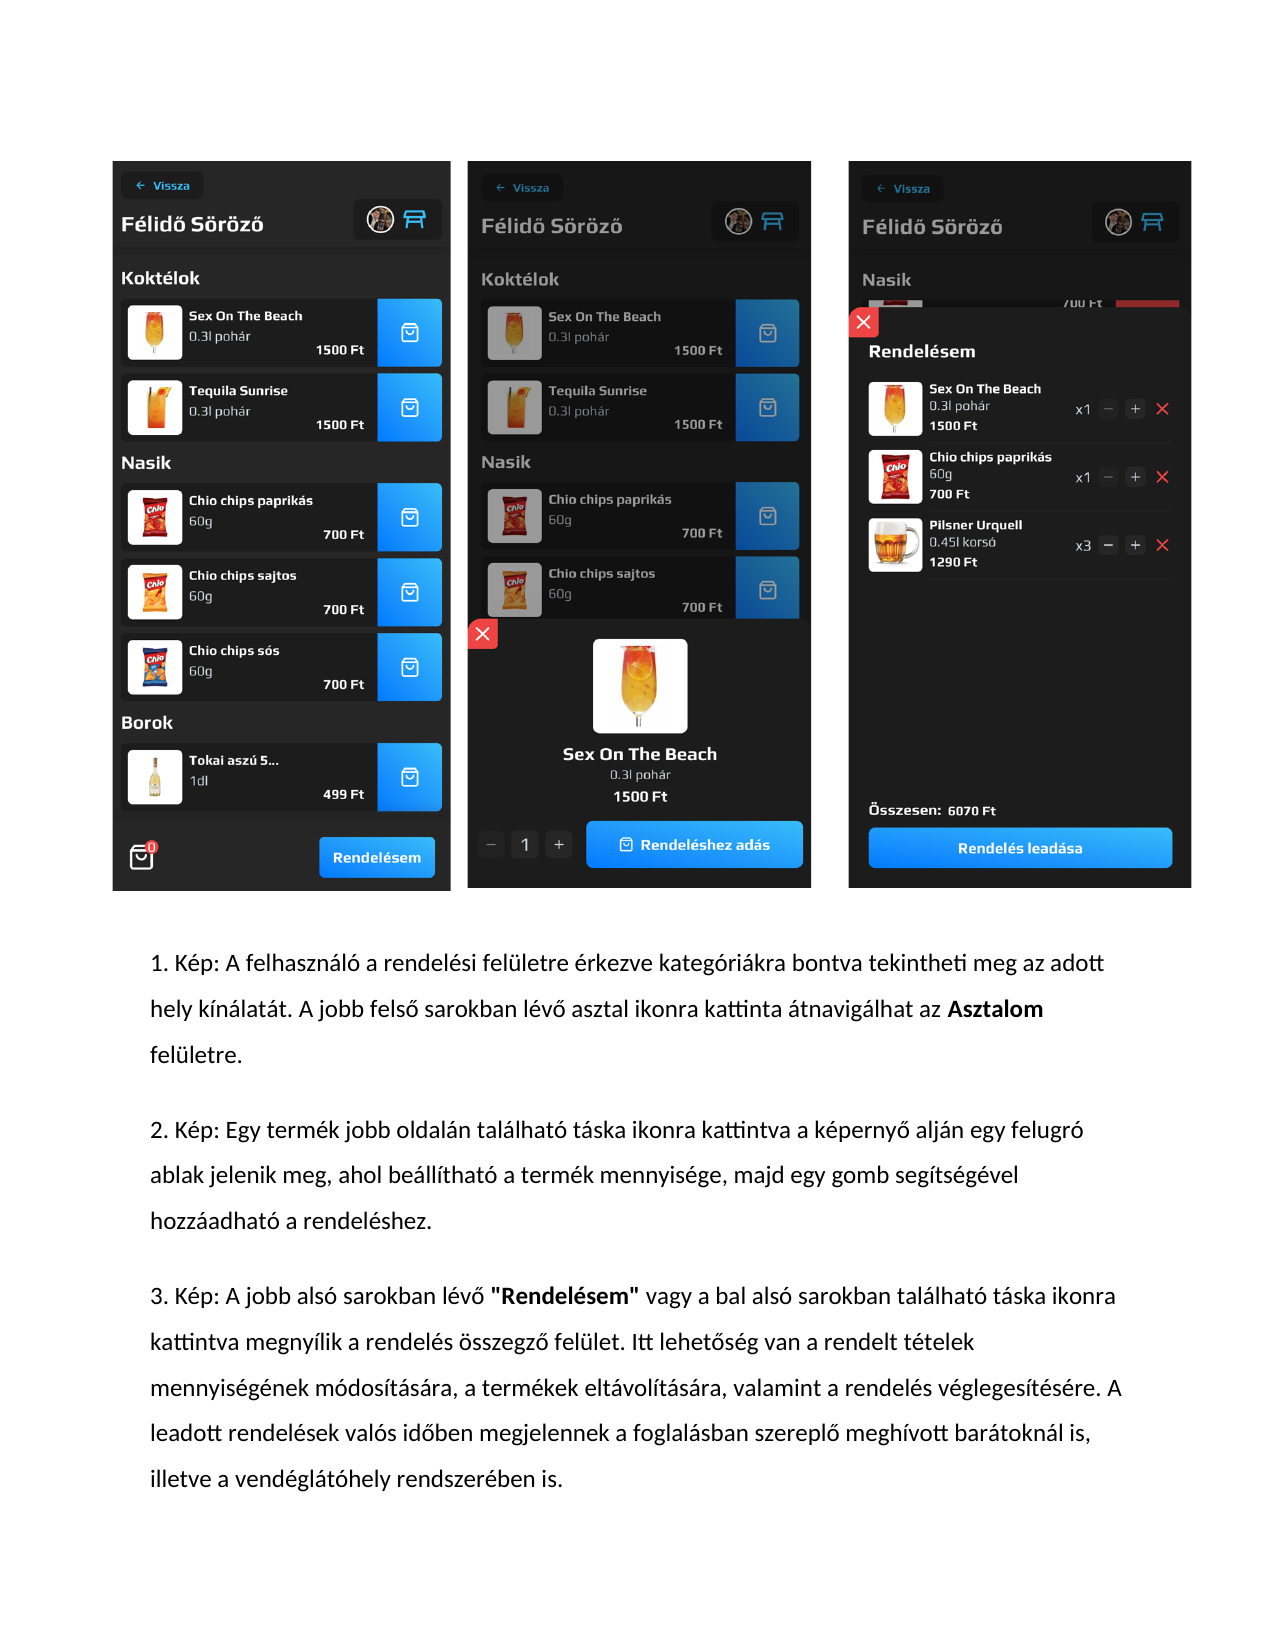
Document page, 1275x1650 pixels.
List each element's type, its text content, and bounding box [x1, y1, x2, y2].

text 2. Kép: Egy termék jobb oldalán található táska ikonra kattintva a képernyő alján egy felugró ablak jelenik meg, ahol beállítható a termék mennyisége, majd egy gomb segítségével hozzáadható a rendeléshez. [150, 1114, 1125, 1236]
picture [467, 161, 812, 888]
picture [112, 161, 451, 891]
text 3. Kép: A jobb alsó sarokban lévő "Rendelésem" vagy a bal alsó sarokban található táska ikonra kattintva megnyílik a rendelés összegző felület. Itt lehetőség van a rendelt tételek mennyiségének módosítására, a termékek eltávolítására, valamint a rendelés véglegesítésére. A leadott rendelések valós időben megjelennek a foglalásban szereplő meghívott barátoknál is, illetve a vendéglátóhely rendszerében is. [150, 1280, 1125, 1494]
picture [848, 161, 1192, 888]
